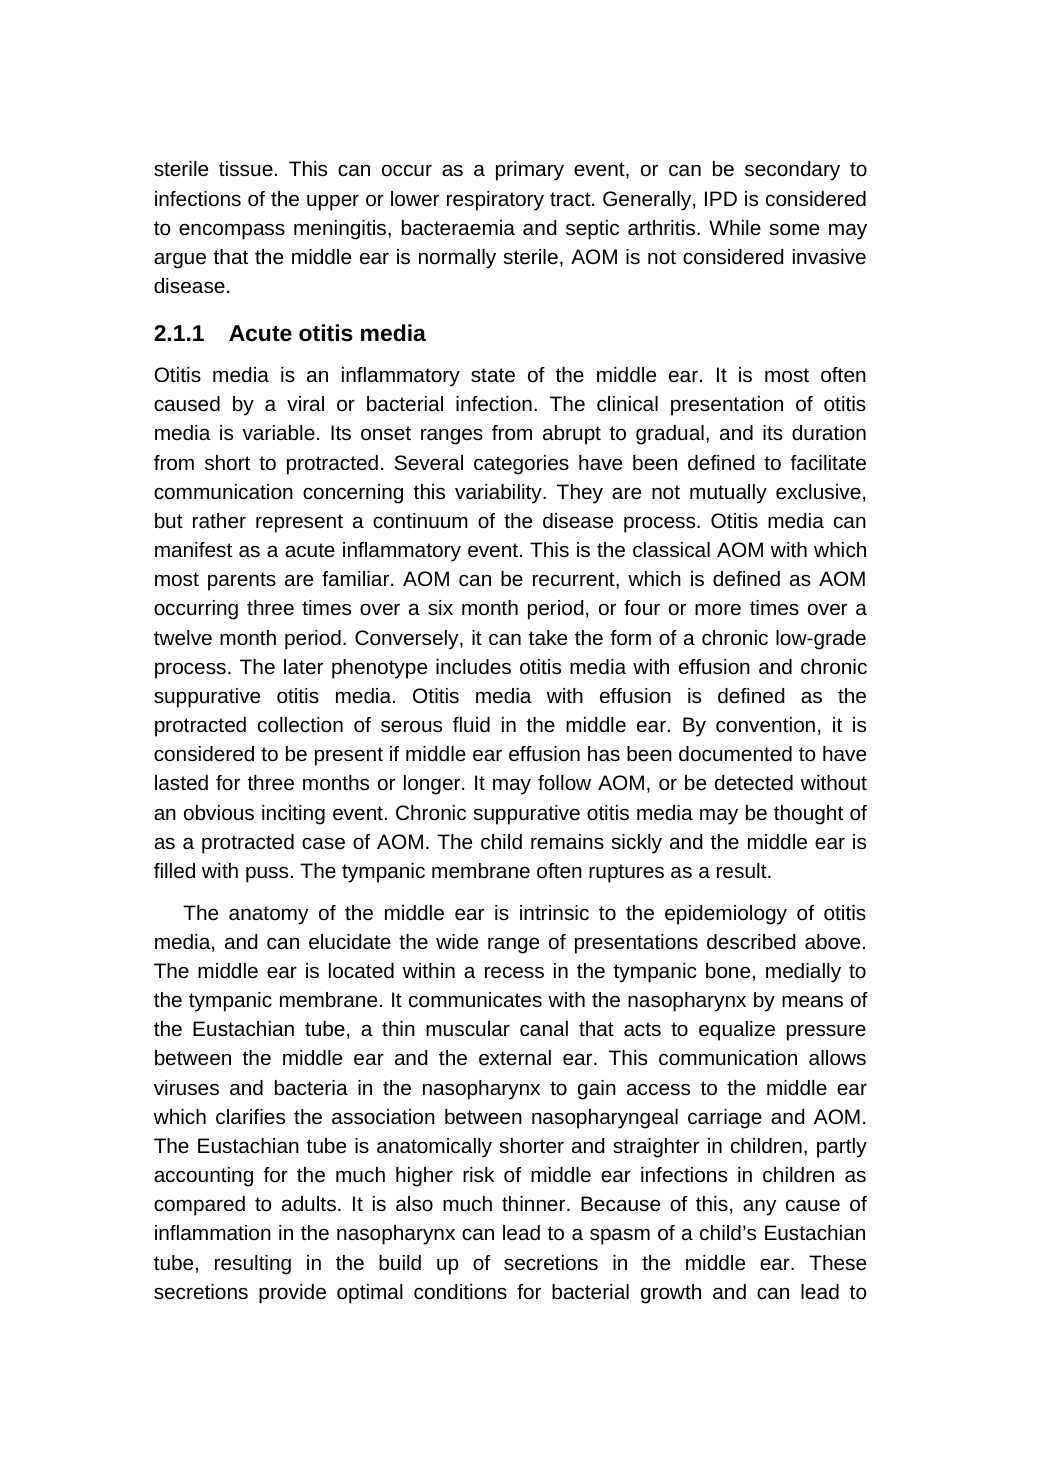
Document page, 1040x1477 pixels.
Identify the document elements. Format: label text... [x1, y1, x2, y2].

text Otitis media is an inflammatory state of the middle ear. It is most often caused by a viral or bacterial infection. The clinical presentation of otitis media is variable. Its onset ranges from abrupt to gradual, and its duration from short to protracted. Several categories have been defined to facilitate communication concerning this variability. They are not mutually exclusive, but rather represent a continuum of the disease process. Otitis media can manifest as a acute inflammatory event. This is the classical AOM with which most parents are familiar. AOM can be recurrent, which is defined as AOM occurring three times over a six month period, or four or more times over a twelve month period. Conversely, it can take the form of a chronic low-grade process. The later phenotype includes otitis media with effusion and chronic suppurative otitis media. Otitis media with effusion is defined as the protracted collection of serous fluid in the middle ear. By convention, it is considered to be present if middle ear effusion has been documented to have lasted for three months or longer. It may follow AOM, or be detected without an obvious inciting event. Chronic suppurative otitis media may be thought of as a protracted case of AOM. The child remains sickly and the middle ear is filled with puss. The tympanic membrane often ruptures as a result. [153, 359, 868, 884]
subtitle Acute otitis media [153, 320, 868, 347]
